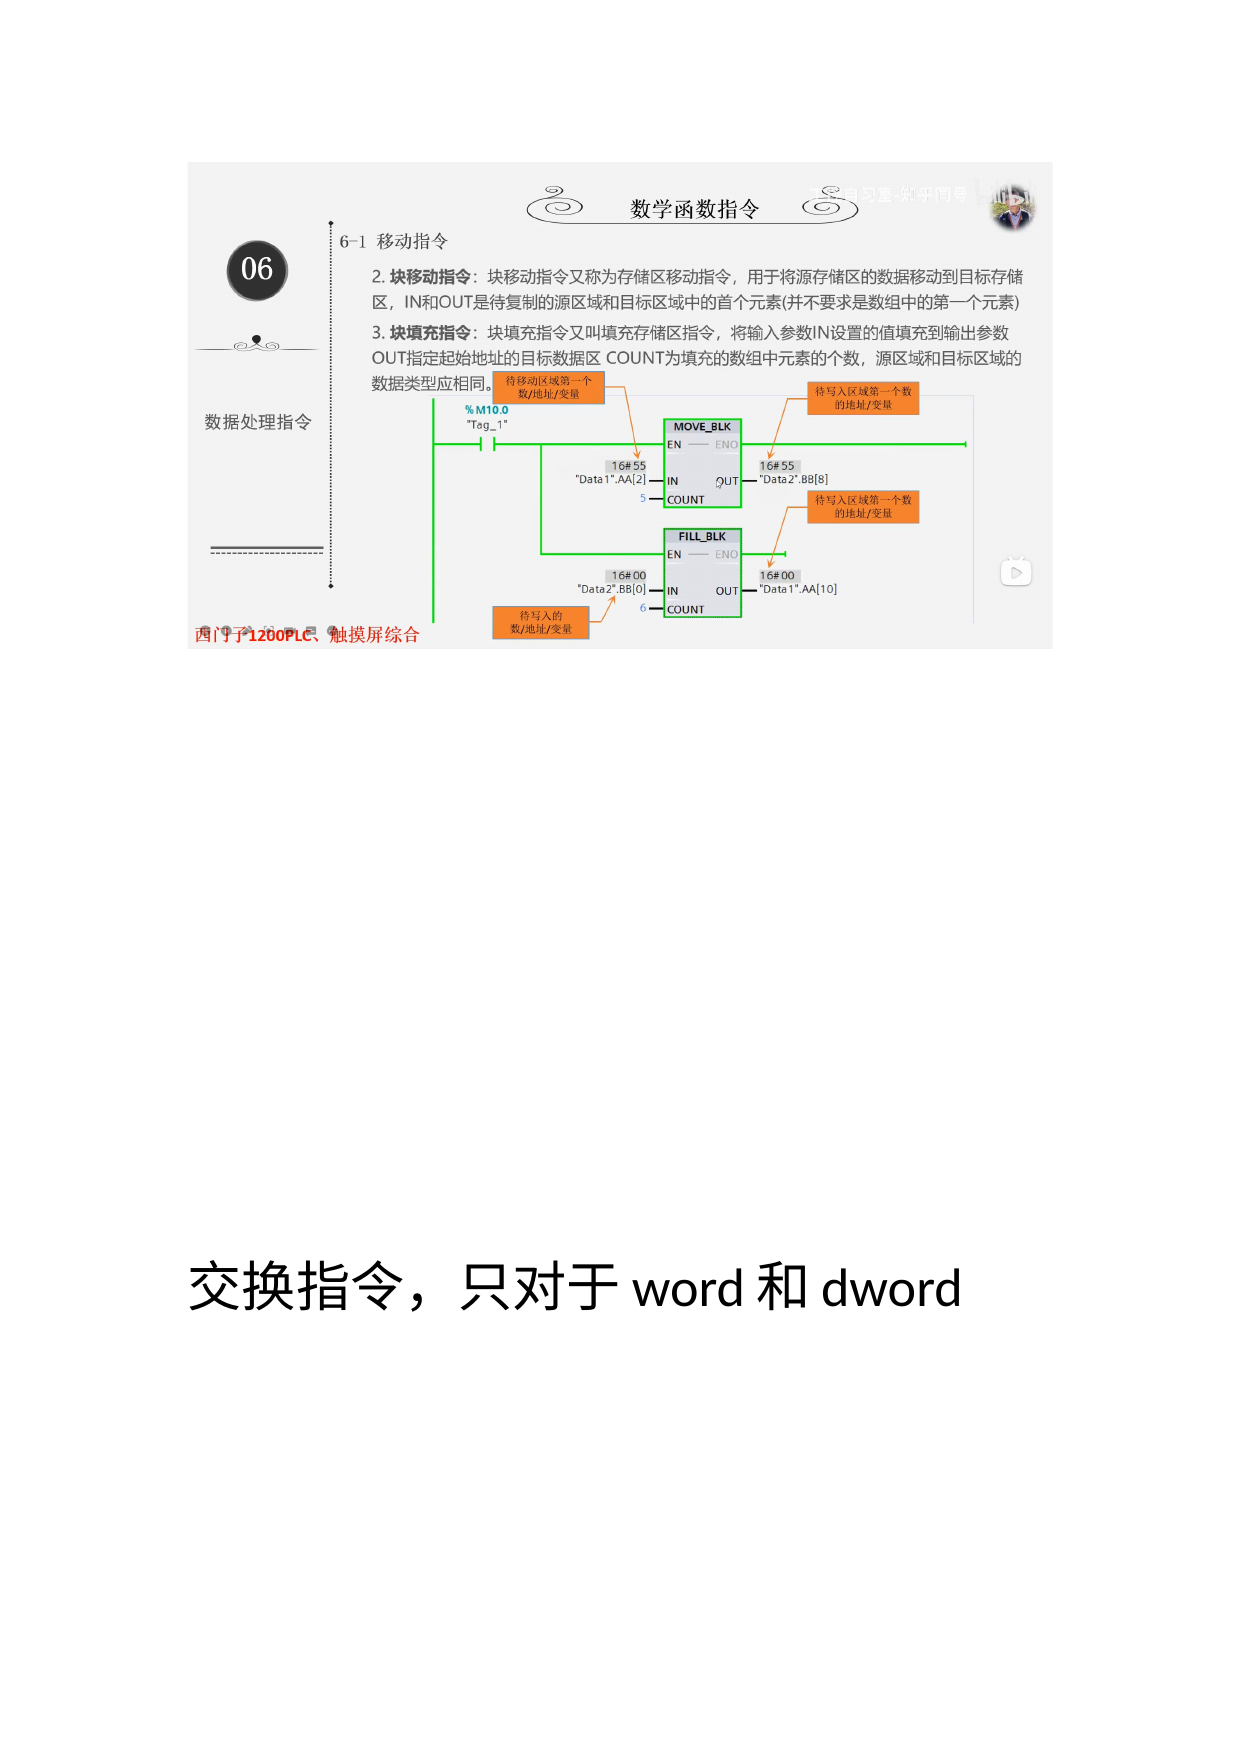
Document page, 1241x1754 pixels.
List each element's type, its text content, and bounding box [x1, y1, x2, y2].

text 交换指令，只对于word和dword [187, 1234, 1053, 1332]
picture [187, 162, 1053, 649]
